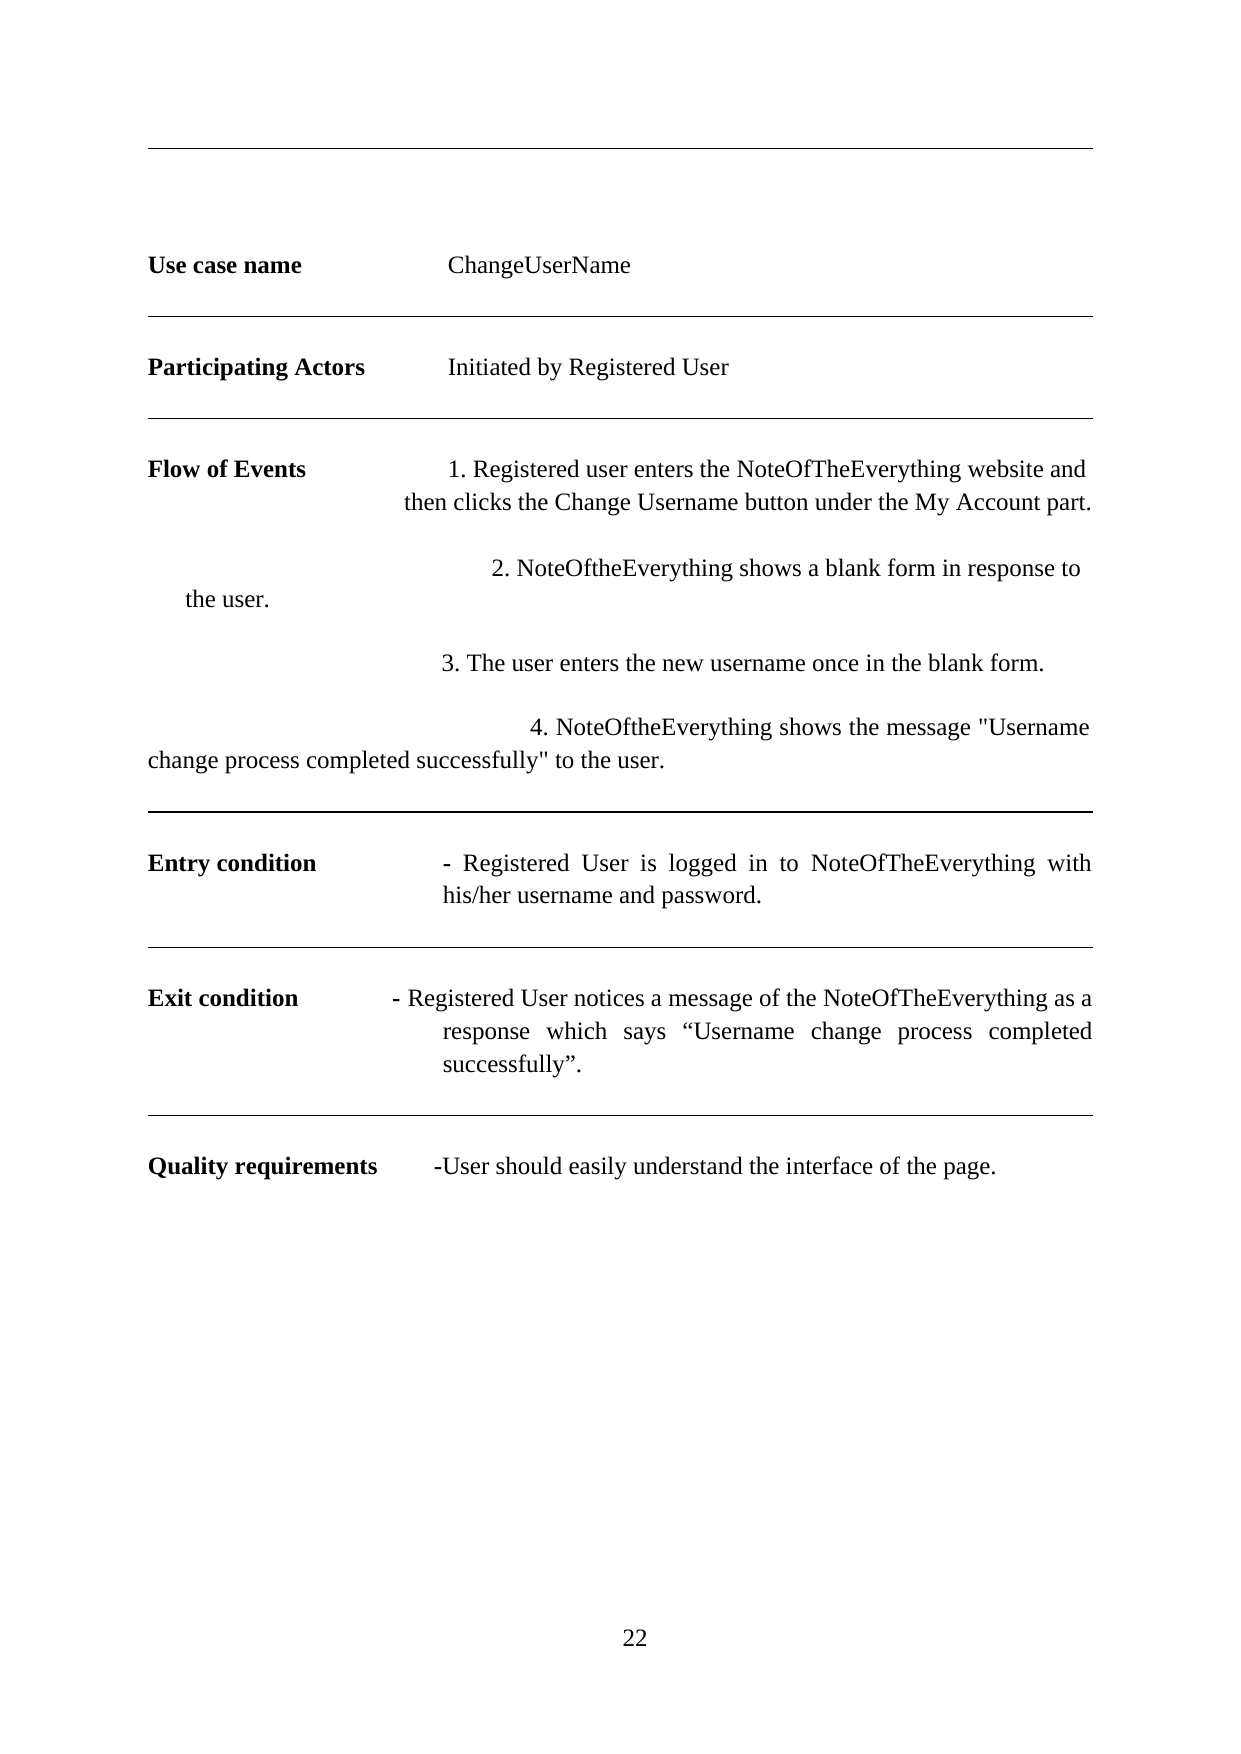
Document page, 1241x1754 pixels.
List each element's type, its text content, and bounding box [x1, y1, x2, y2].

text Flow of Events 1. Registered user enters the NoteOfTheEverything website and [148, 454, 1093, 483]
text Use case name ChangeUserName [148, 250, 1093, 278]
text Entry condition - Registered User is logged in to NoteOfTheEverything with his/her username and password. [148, 848, 1093, 909]
text 2. NoteOftheEverything shows a blank form in response to the user. [185, 553, 1093, 613]
text 4. NoteOftheEverything shows the message "Username change process completed successfully" to the user. [148, 712, 1093, 774]
text Participating Actors Initiated by Registered User [148, 352, 1093, 381]
text Exit condition - Registered User notices a message of the NoteOfTheEverything as a response which says “Username change process completed successfully”. [148, 983, 1093, 1078]
text 3. The user enters the new username once in the blank form. [185, 648, 1093, 677]
text then clicks the Change Username button under the My Account part. [148, 487, 1093, 516]
text Quality requirements -User should easily understand the interface of the page. [148, 1148, 1093, 1180]
